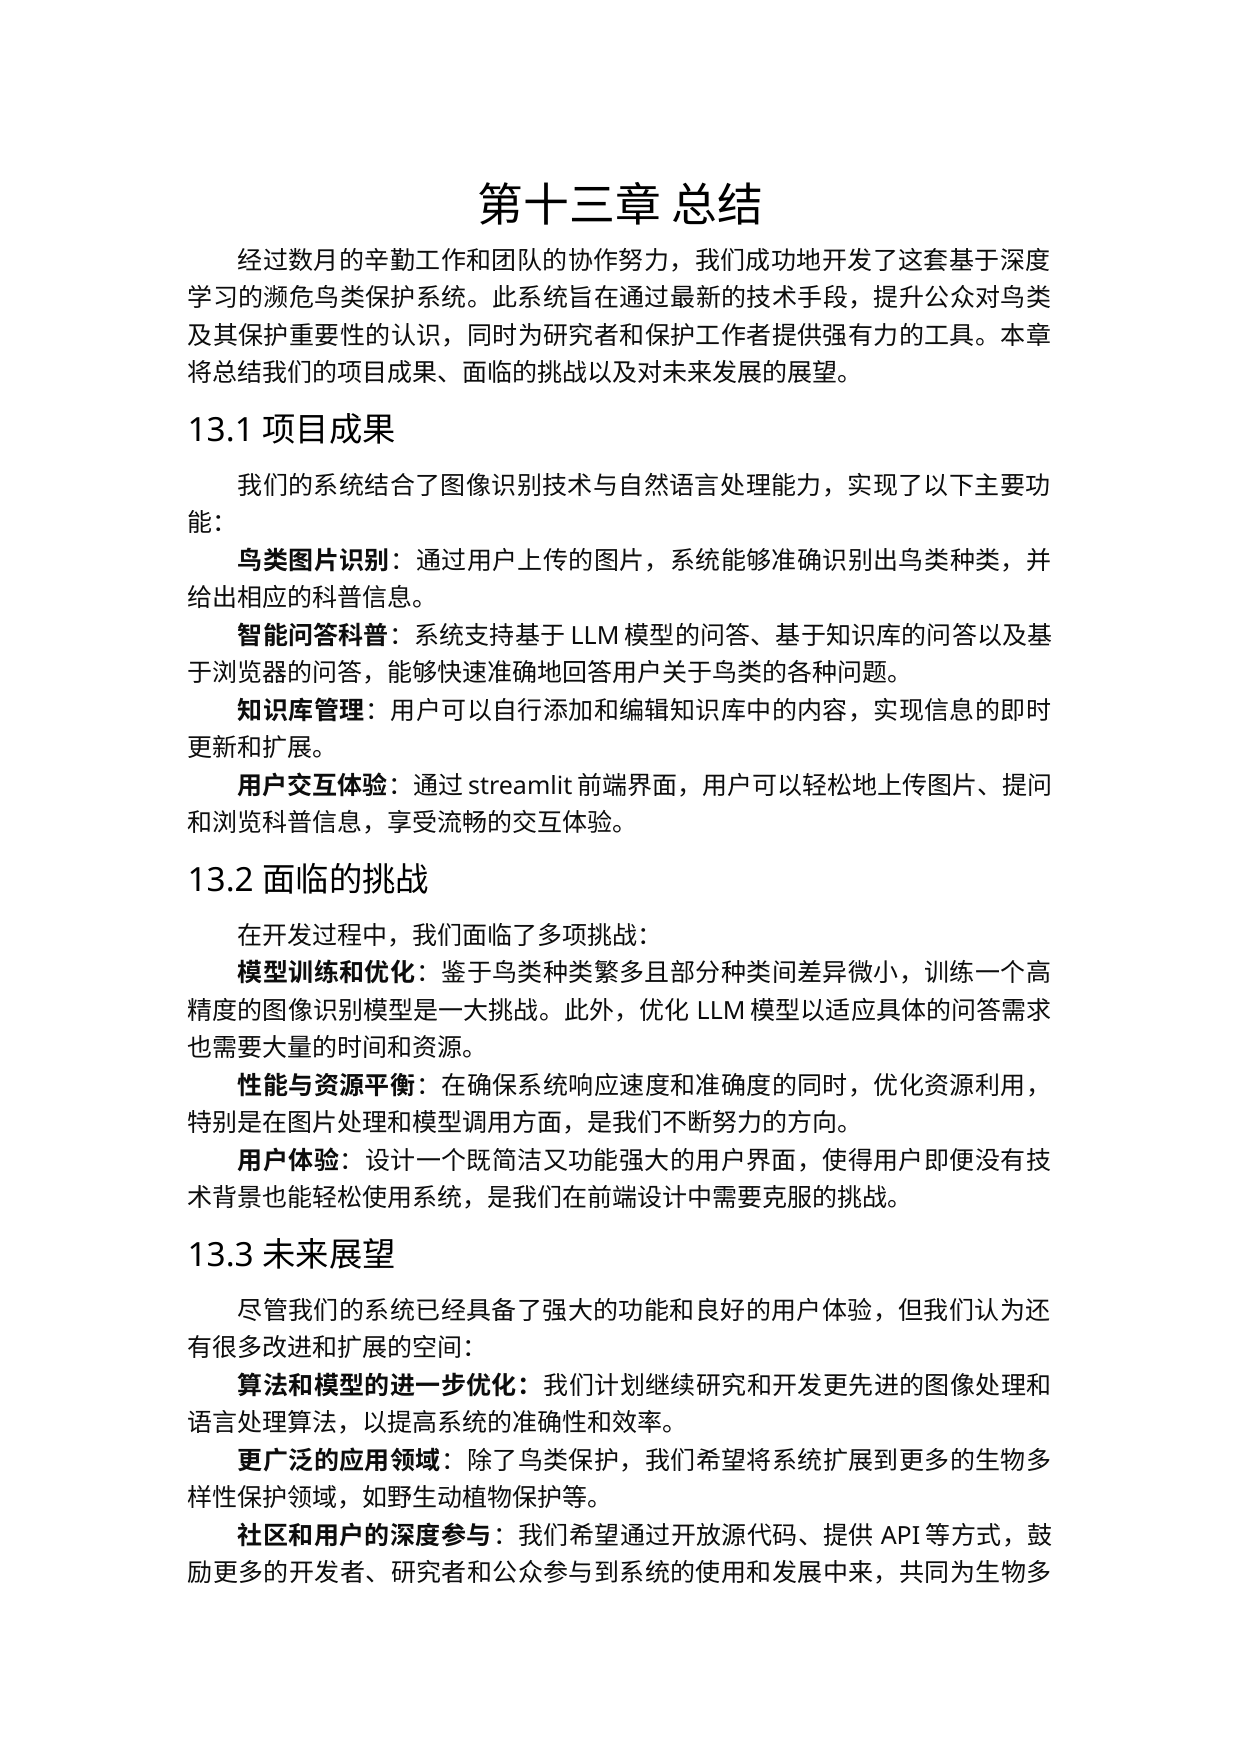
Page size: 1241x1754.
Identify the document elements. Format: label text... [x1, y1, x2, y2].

text 第十三章 总结 [187, 164, 1053, 239]
text 尽管我们的系统已经具备了强大的功能和良好的用户体验，但我们认为还有很多改进和扩展的空间： [187, 1289, 1053, 1364]
text 性能与资源平衡：在确保系统响应速度和准确度的同时，优化资源利用，特别是在图片处理和模型调用方面，是我们不断努力的方向。 [187, 1064, 1053, 1139]
text 用户体验：设计一个既简洁又功能强大的用户界面，使得用户即便没有技术背景也能轻松使用系统，是我们在前端设计中需要克服的挑战。 [187, 1139, 1053, 1214]
text 在开发过程中，我们面临了多项挑战： [187, 914, 1053, 952]
text 13.3 未来展望 [187, 1214, 1053, 1289]
text 用户交互体验：通过streamlit前端界面，用户可以轻松地上传图片、提问和浏览科普信息，享受流畅的交互体验。 [187, 764, 1053, 839]
text 鸟类图片识别：通过用户上传的图片，系统能够准确识别出鸟类种类，并给出相应的科普信息。 [187, 539, 1053, 614]
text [187, 1514, 1053, 1589]
text 13.1 项目成果 [187, 389, 1053, 464]
text 更广泛的应用领域：除了鸟类保护，我们希望将系统扩展到更多的生物多样性保护领域，如野生动植物保护等。 [187, 1439, 1053, 1514]
text 算法和模型的进一步优化：我们计划继续研究和开发更先进的图像处理和语言处理算法，以提高系统的准确性和效率。 [187, 1364, 1053, 1439]
text 经过数月的辛勤工作和团队的协作努力，我们成功地开发了这套基于深度学习的濒危鸟类保护系统。此系统旨在通过最新的技术手段，提升公众对鸟类及其保护重要性的认识，同时为研究者和保护工作者提供强有力的工具。本章将总结我们的项目成果、面临的挑战以及对未来发展的展望。 [187, 239, 1053, 389]
text 知识库管理：用户可以自行添加和编辑知识库中的内容，实现信息的即时更新和扩展。 [187, 689, 1053, 764]
text 模型训练和优化：鉴于鸟类种类繁多且部分种类间差异微小，训练一个高精度的图像识别模型是一大挑战。此外，优化LLM模型以适应具体的问答需求也需要大量的时间和资源。 [187, 952, 1053, 1064]
text 我们的系统结合了图像识别技术与自然语言处理能力，实现了以下主要功能： [187, 464, 1053, 539]
text 智能问答科普：系统支持基于LLM模型的问答、基于知识库的问答以及基于浏览器的问答，能够快速准确地回答用户关于鸟类的各种问题。 [187, 614, 1053, 689]
text 13.2 面临的挑战 [187, 839, 1053, 914]
